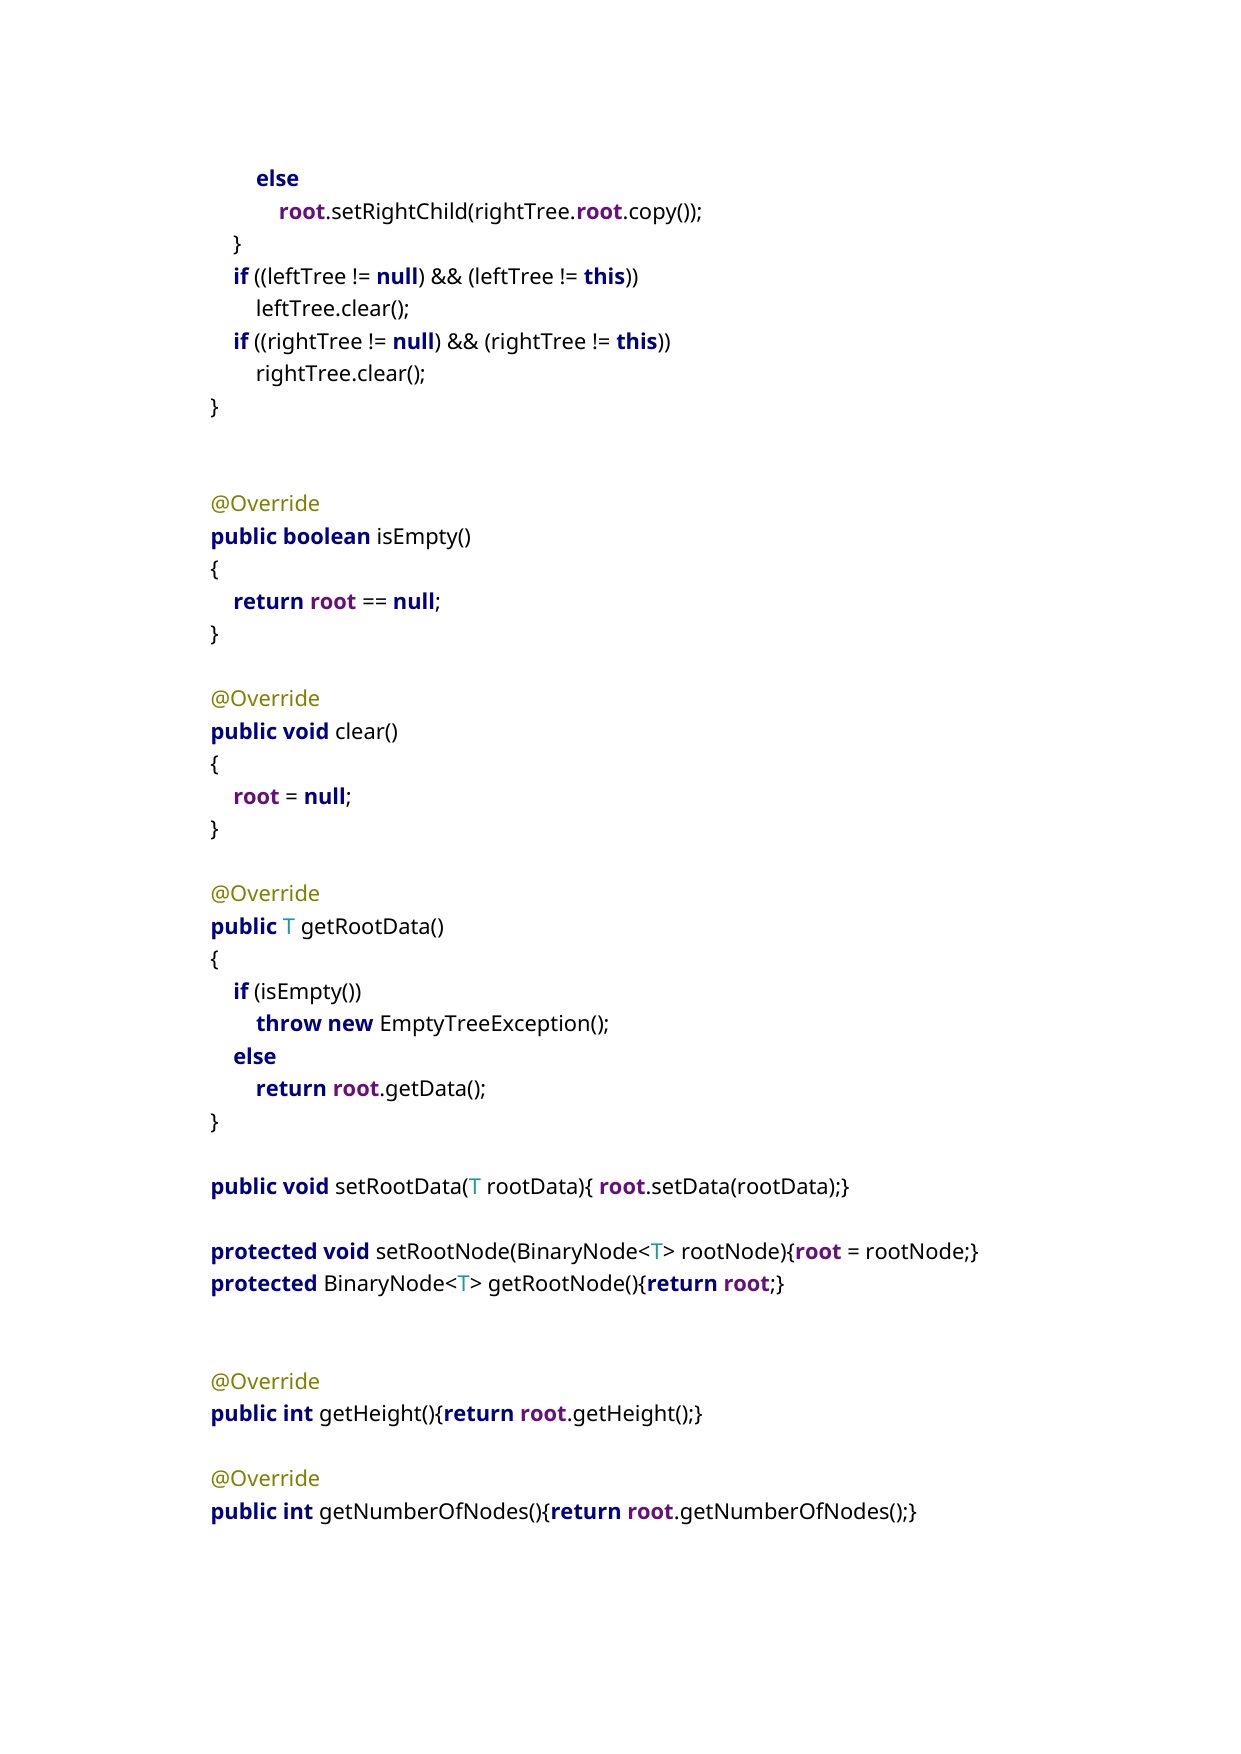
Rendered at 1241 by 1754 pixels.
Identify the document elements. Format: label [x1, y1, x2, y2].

text [187, 162, 1053, 1527]
